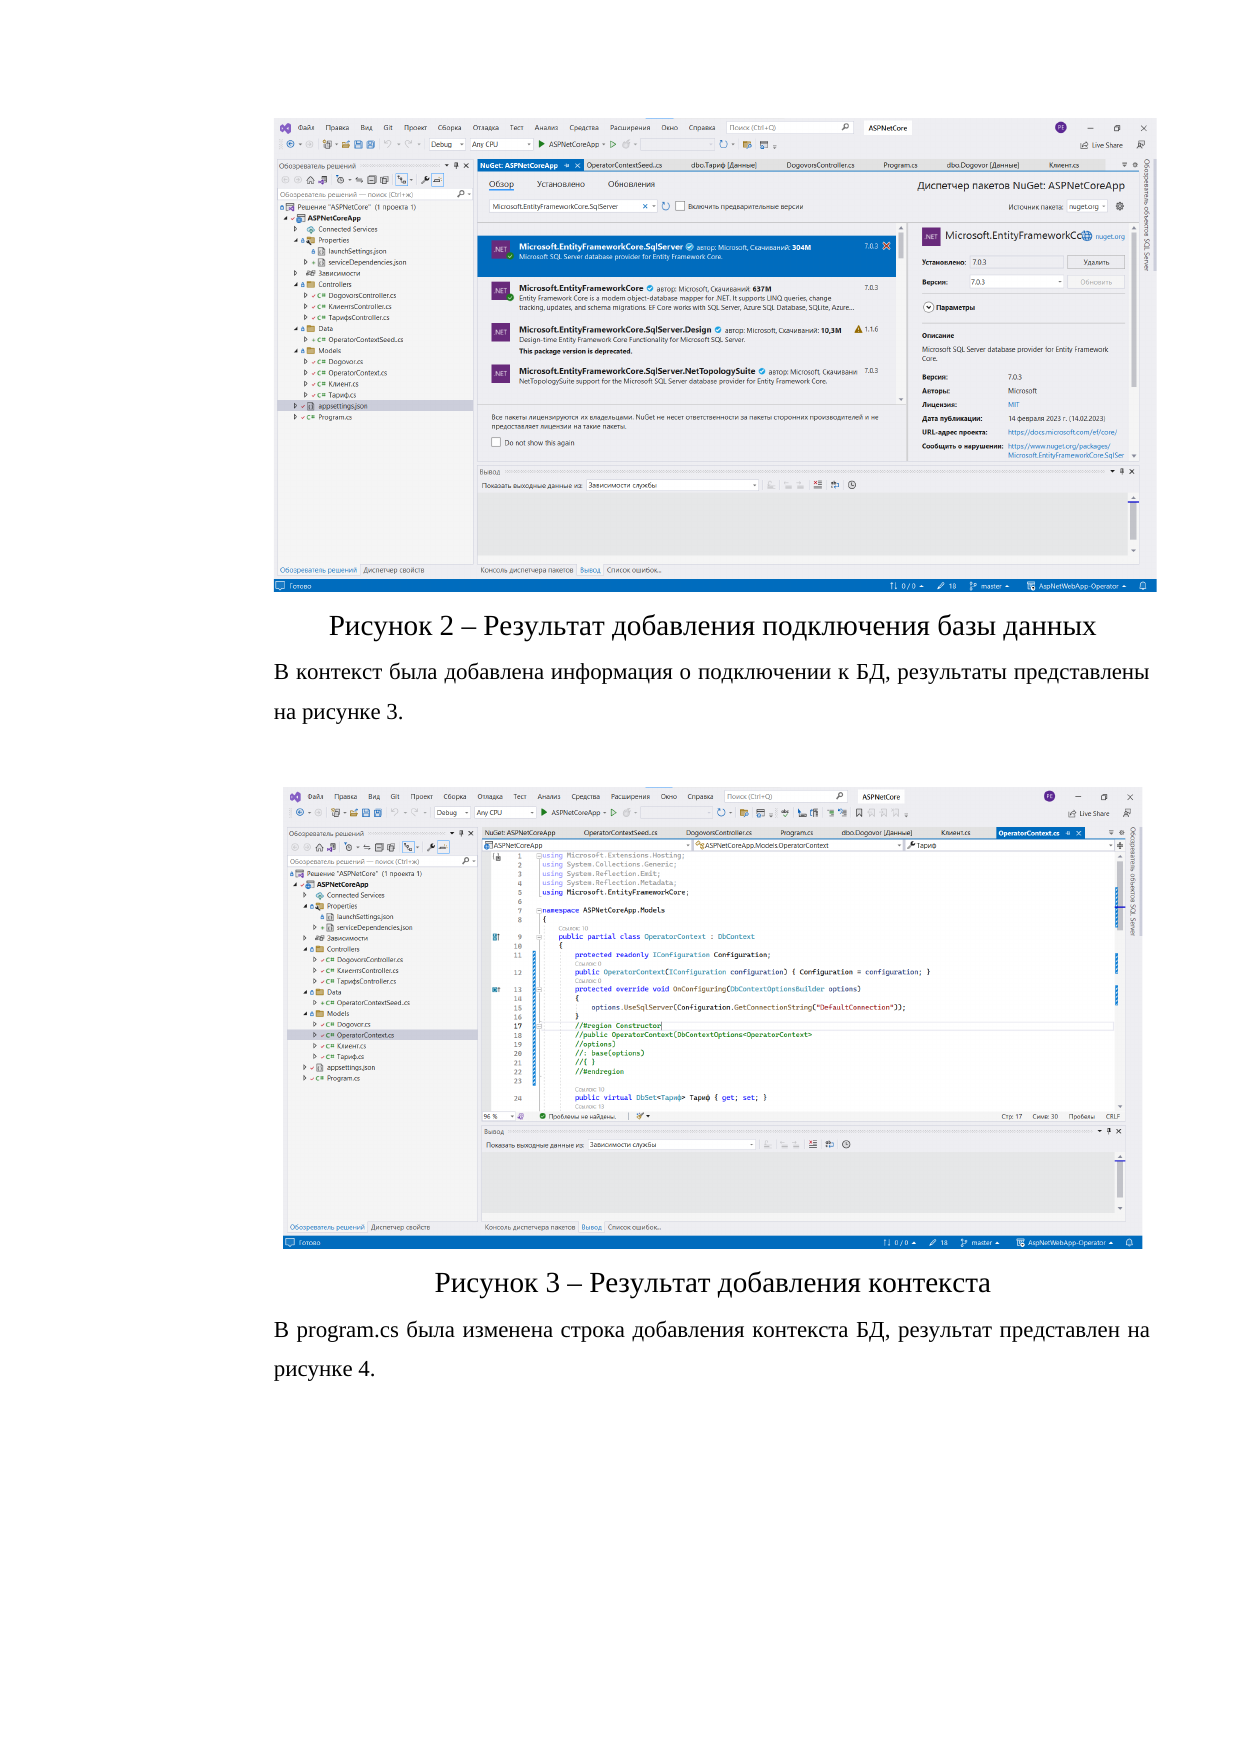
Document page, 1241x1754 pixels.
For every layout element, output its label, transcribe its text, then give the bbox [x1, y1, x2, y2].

list В program.cs была изменена строка добавления контекста БД, результат представлен на рисунке 4. [274, 1316, 1152, 1382]
list Рисунок 3 – Результат добавления контекста [274, 1265, 1152, 1299]
list Рисунок 2 – Результат добавления подключения базы данных [274, 608, 1152, 642]
list В контекст была добавлена информация о подключении к БД, результаты представлены на рисунке 3. [274, 658, 1152, 724]
picture [283, 787, 1143, 1249]
picture [273, 118, 1157, 592]
